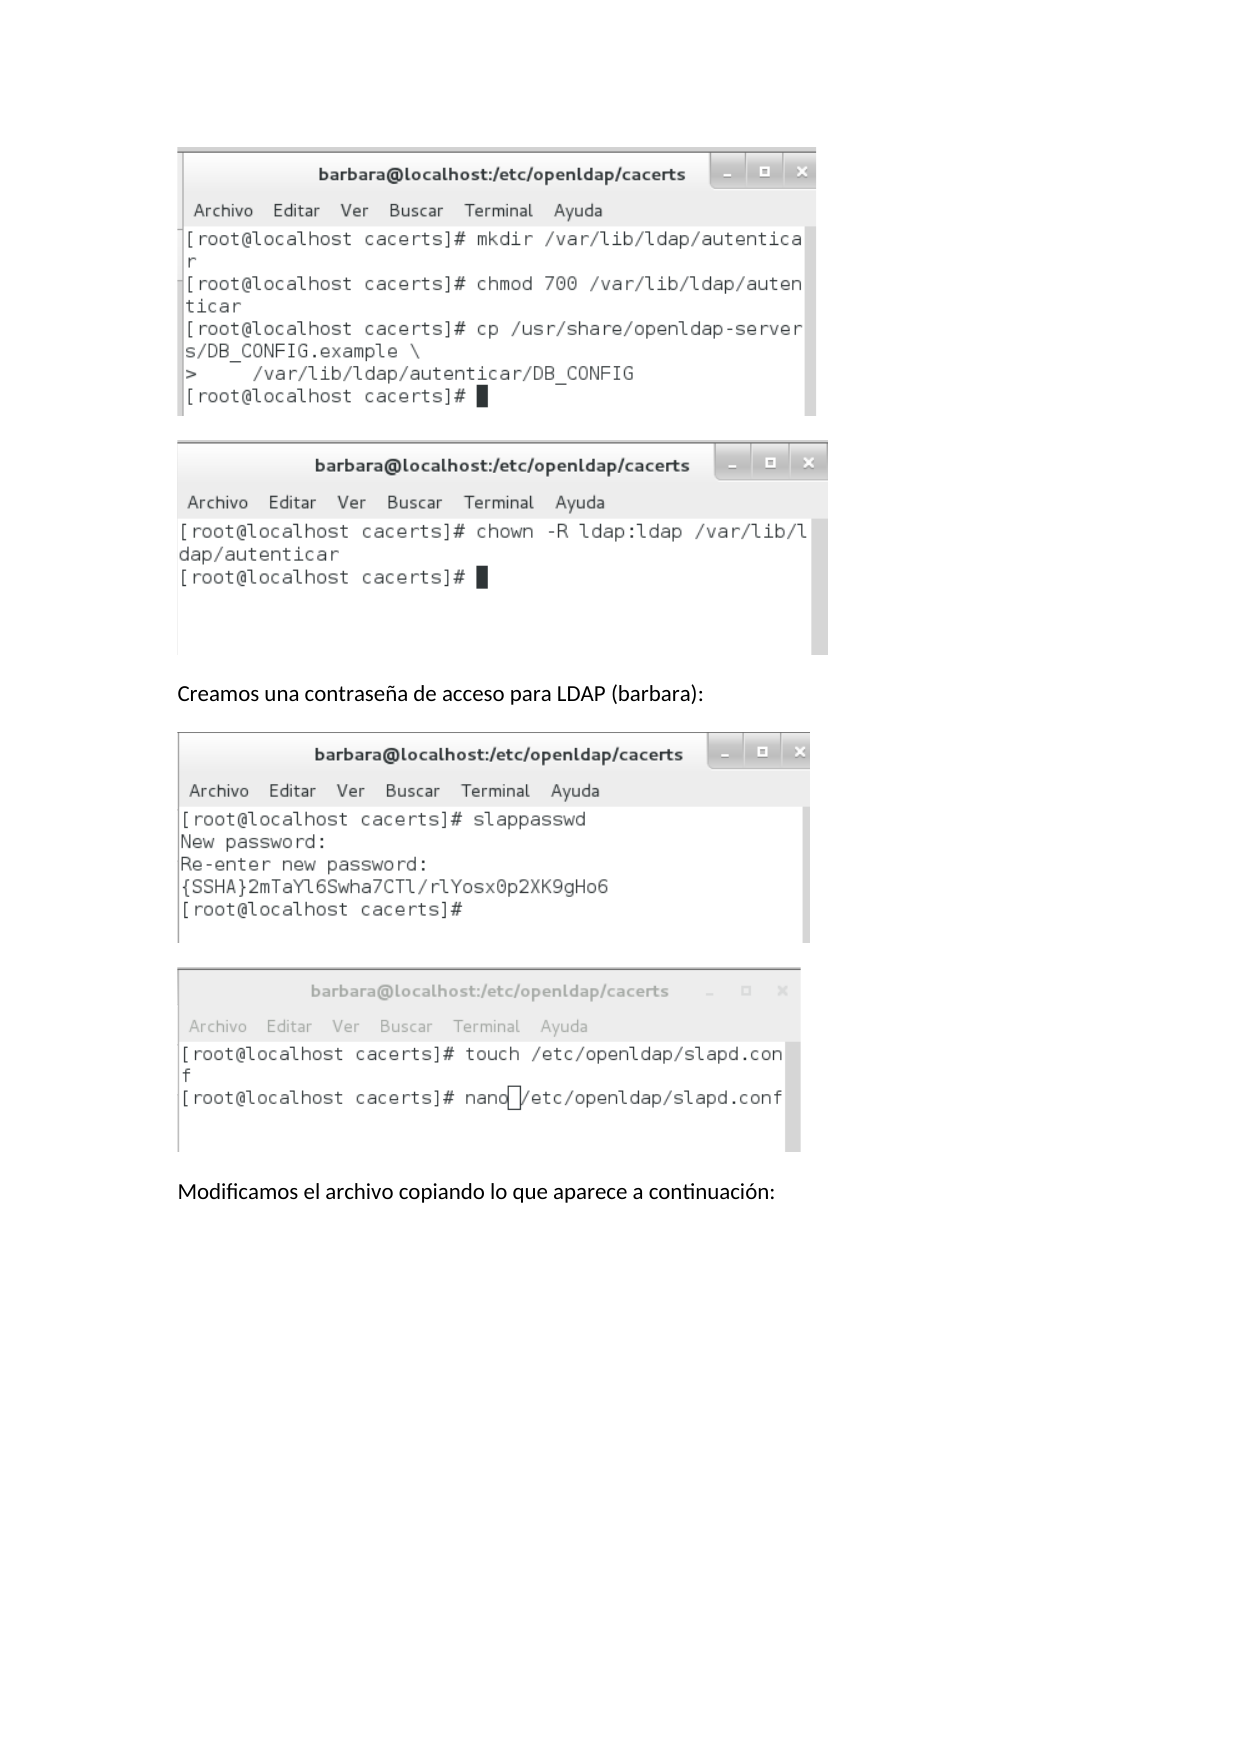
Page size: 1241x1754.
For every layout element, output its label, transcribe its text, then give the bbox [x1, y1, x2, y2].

picture [177, 147, 817, 416]
text Creamos una contraseña de acceso para LDAP (barbara): [177, 679, 1063, 707]
picture [177, 967, 801, 1152]
picture [177, 440, 828, 655]
text Modificamos el archivo copiando lo que aparece a continuación: [177, 1177, 1063, 1205]
picture [177, 732, 810, 943]
